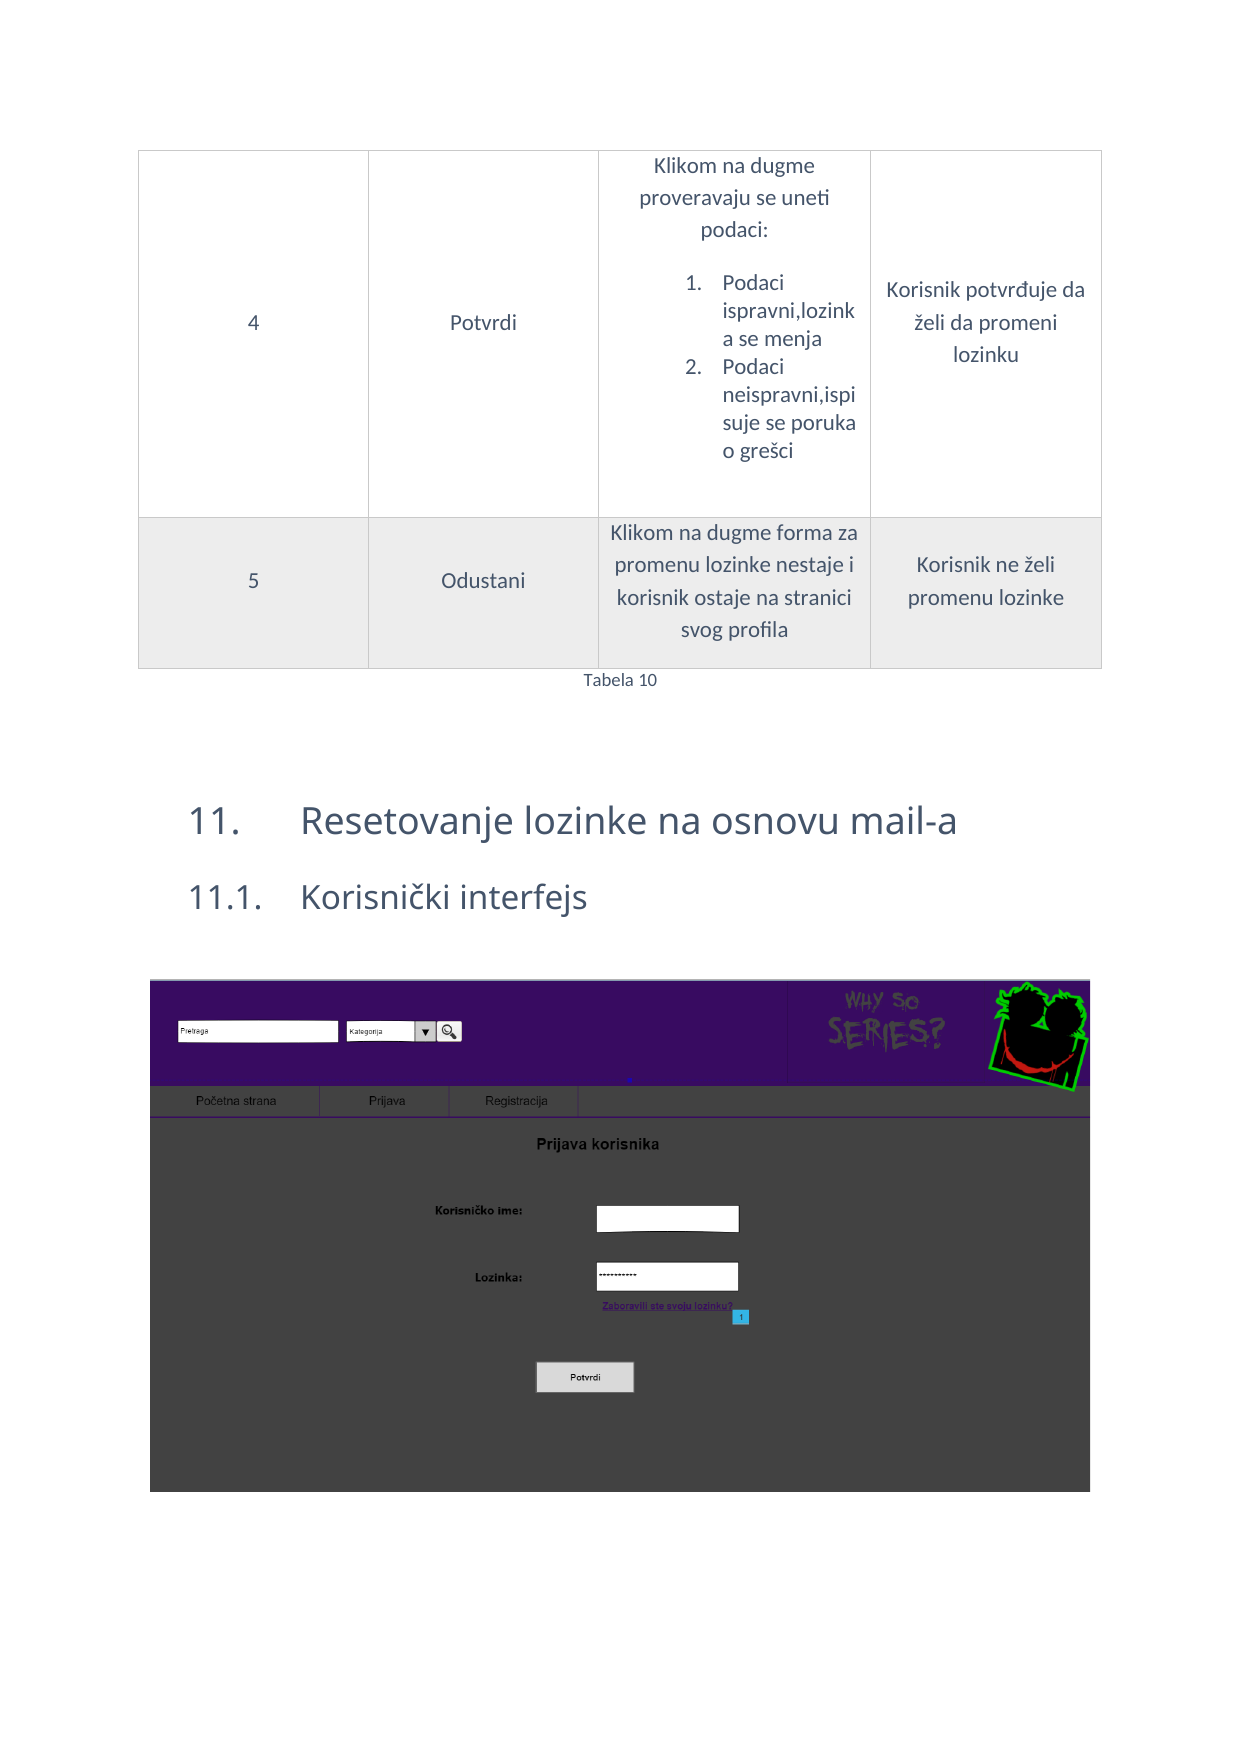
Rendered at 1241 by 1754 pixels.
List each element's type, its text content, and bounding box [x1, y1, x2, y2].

table_cell Korisnik potvrđuje da želi da promeni lozinku [871, 151, 1101, 517]
table_cell 4 [139, 151, 368, 517]
table_cell Klikom na dugme proveravaju se uneti podaci: Podaci ispravni,lozinka se menja Podaci neispravni,ispisuje se poruka o grešci [599, 151, 870, 517]
text Tabela 10 [150, 669, 1090, 692]
table_cell Korisnik ne želi promenu lozinke [871, 518, 1101, 668]
table_cell Potvrdi [369, 151, 598, 517]
subtitle Korisnički interfejs [187, 874, 1090, 919]
table_cell Odustani [369, 518, 598, 668]
subtitle Resetovanje lozinke na osnovu mail-a [187, 794, 1090, 846]
table_cell Klikom na dugme forma za promenu lozinke nestaje i korisnik ostaje na stranici svog profila [599, 518, 870, 668]
picture [150, 979, 1091, 1492]
table_cell 5 [139, 518, 368, 668]
